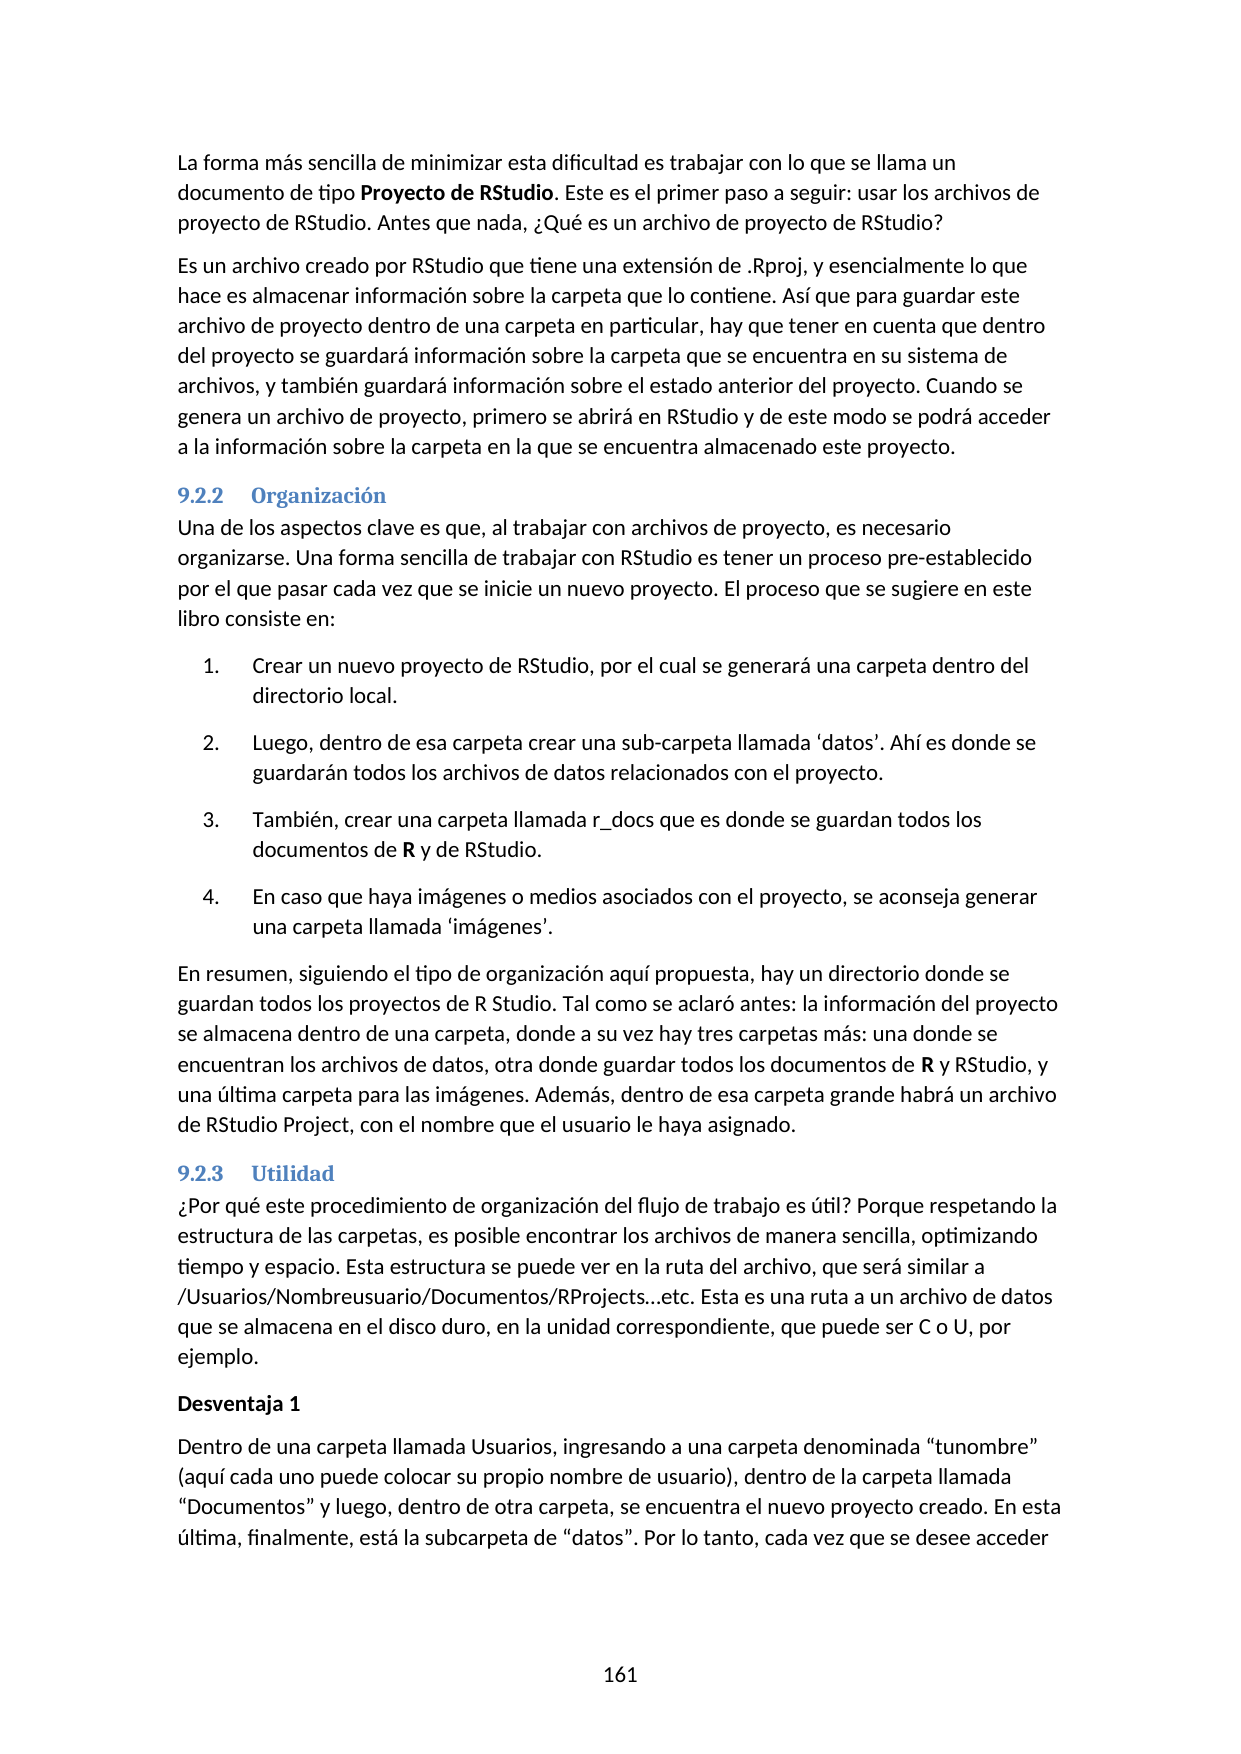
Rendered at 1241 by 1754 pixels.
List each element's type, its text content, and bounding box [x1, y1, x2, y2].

subtitle 9.2.3 Utilidad [177, 1161, 1063, 1187]
list En caso que haya imágenes o medios asociados con el proyecto, se aconseja generar una carpeta llamada ‘imágenes’. [202, 882, 1063, 940]
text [177, 1432, 1063, 1551]
list Crear un nuevo proyecto de RStudio, por el cual se generará una carpeta dentro del directorio local. [202, 651, 1063, 709]
text Desventaja 1 [177, 1389, 1063, 1417]
subtitle 9.2.2 Organización [177, 483, 1063, 509]
text La forma más sencilla de minimizar esta dificultad es trabajar con lo que se llama un documento de tipo Proyecto de RStudio. Este es el primer paso a seguir: usar los archivos de proyecto de RStudio. Antes que nada, ¿Qué es un archivo de proyecto de RStudio? [177, 148, 1063, 236]
list Luego, dentro de esa carpeta crear una sub-carpeta llamada ‘datos’. Ahí es donde se guardarán todos los archivos de datos relacionados con el proyecto. [202, 728, 1063, 786]
list También, crear una carpeta llamada r_docs que es donde se guardan todos los documentos de R y de RStudio. [202, 805, 1063, 863]
